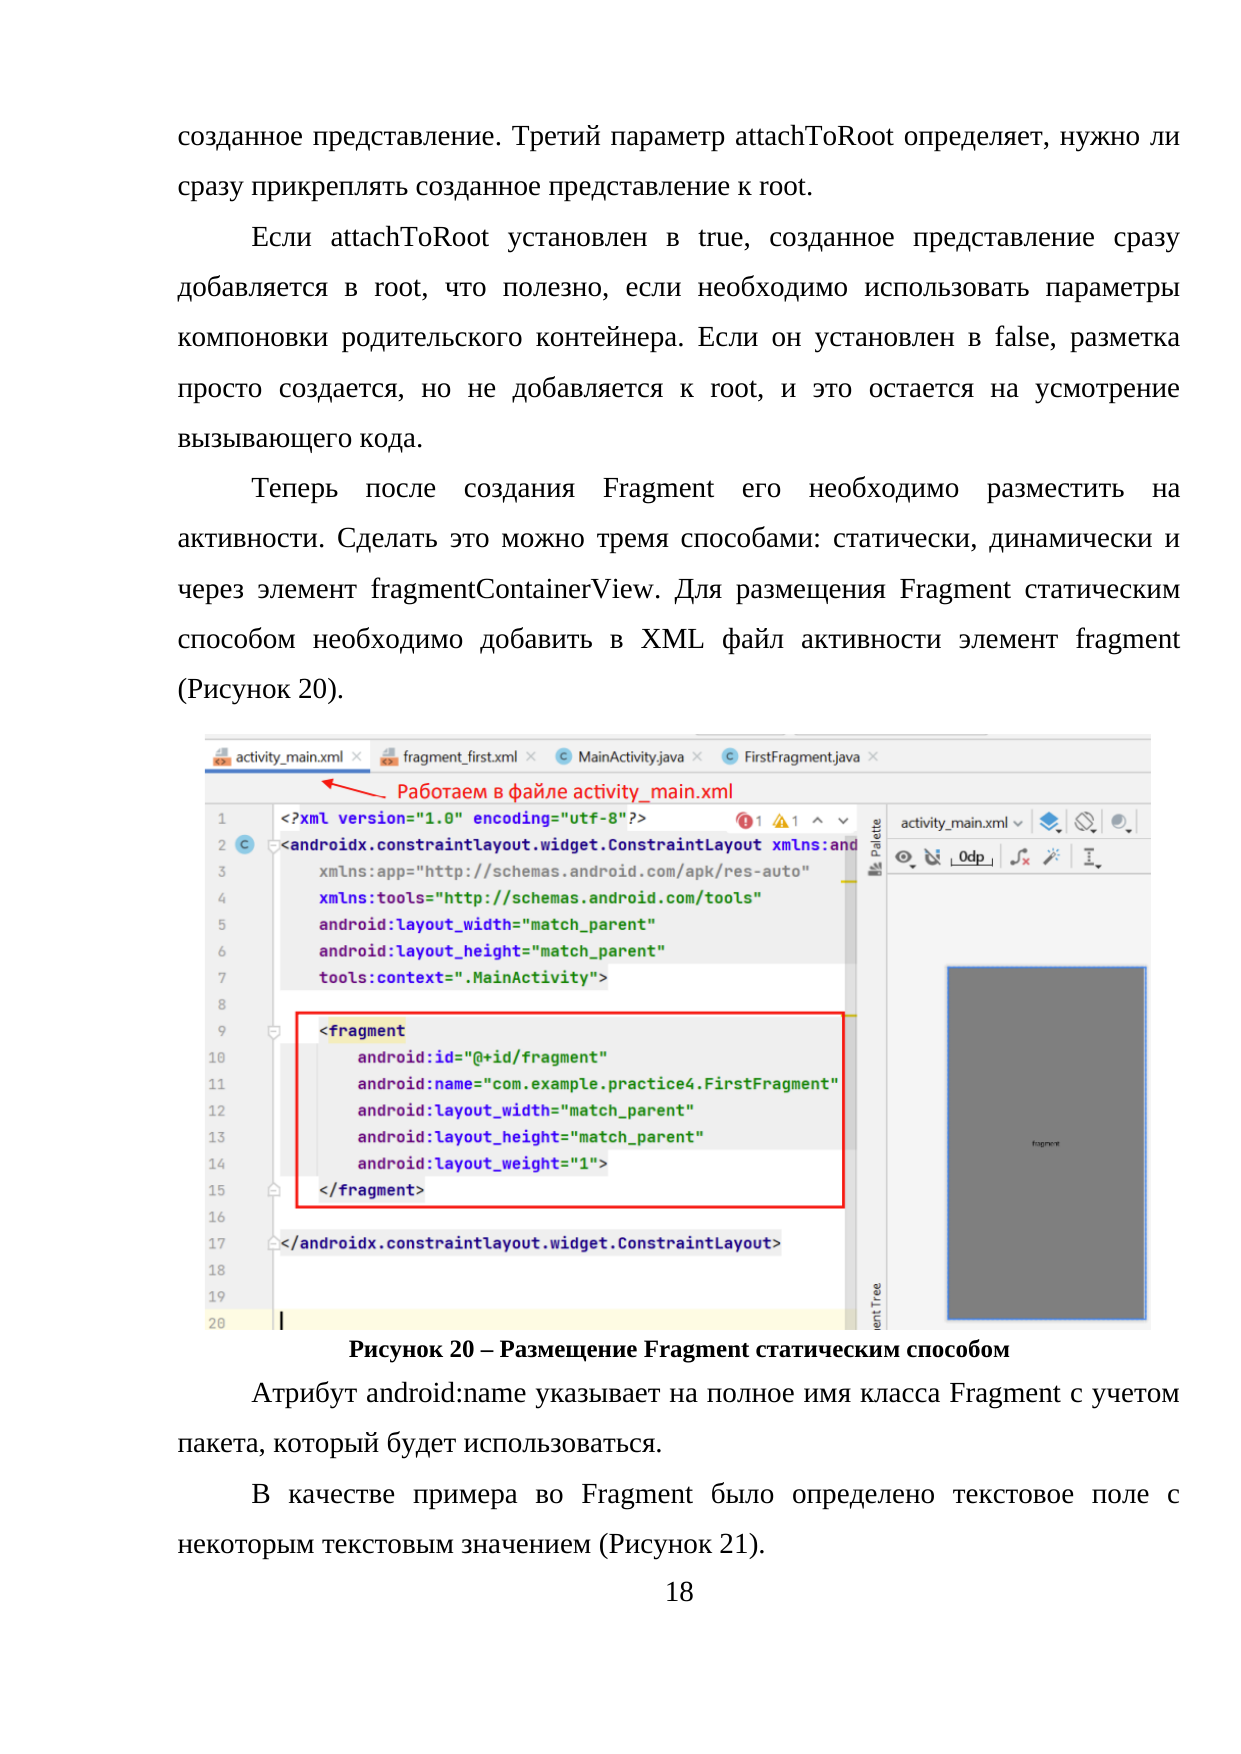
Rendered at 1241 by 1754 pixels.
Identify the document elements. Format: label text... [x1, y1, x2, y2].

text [177, 118, 1181, 202]
text Если attachToRoot установлен в true, созданное представление сразу добавляется в root, что полезно, если необходимо использовать параметры компоновки родительского контейнера. Если он установлен в false, разметка просто создается, но не добавляется к root, и это остается на усмотрение вызывающего кода. [177, 219, 1181, 453]
text Атрибут android:name указывает на полное имя класса Fragment с учетом пакета, который будет использоваться. [177, 1375, 1181, 1459]
text Рисунок 20 – Размещение Fragment статическим способом [177, 1334, 1181, 1363]
picture [204, 734, 1154, 1332]
text Теперь после создания Fragment его необходимо разместить на активности. Сделать это можно тремя способами: статически, динамически и через элемент fragmentContainerView. Для размещения Fragment статическим способом необходимо добавить в XML файл активности элемент fragment (Рисунок 20). [177, 470, 1181, 705]
text В качестве примера во Fragment было определено текстовое поле с некоторым текстовым значением (Рисунок 21). [177, 1476, 1181, 1559]
